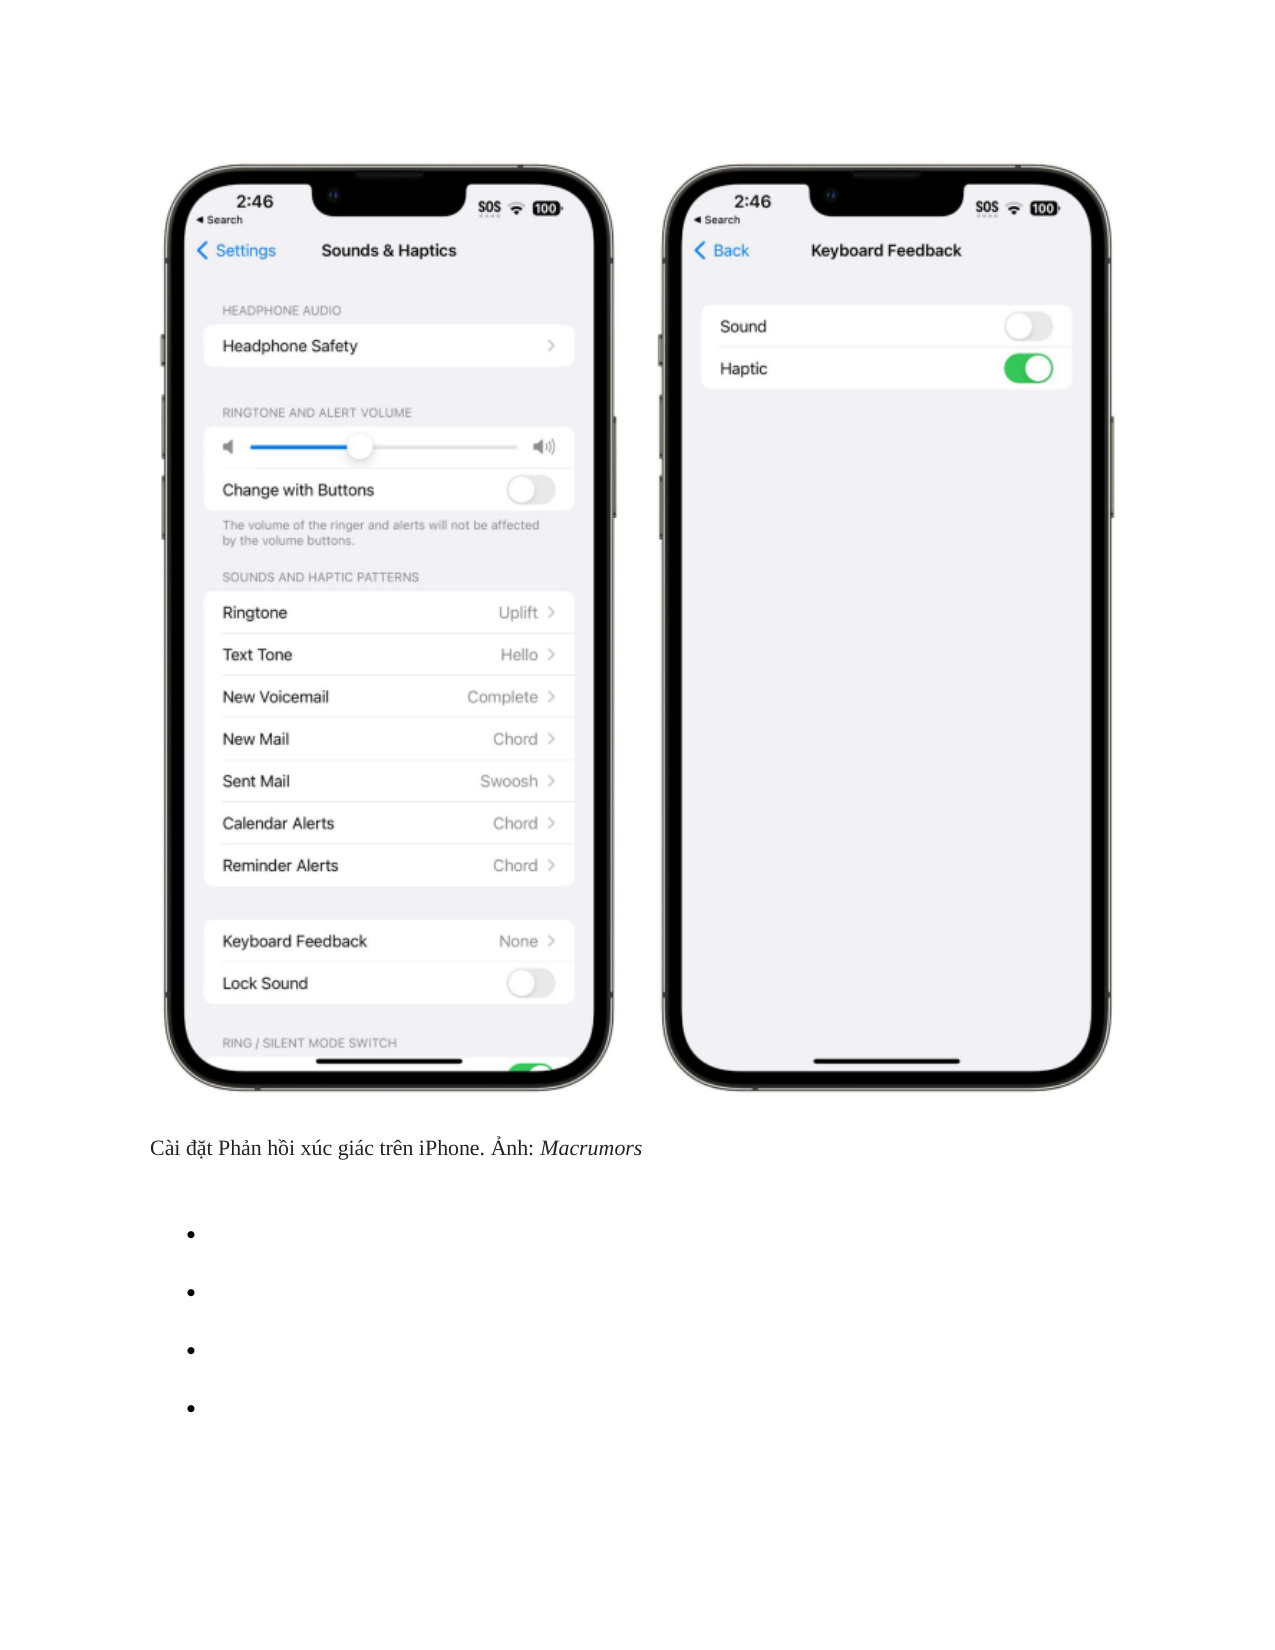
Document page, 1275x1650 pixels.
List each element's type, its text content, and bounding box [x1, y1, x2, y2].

text Cài đặt Phản hồi xúc giác trên iPhone. Ảnh: Macrumors [150, 1125, 1125, 1160]
picture [150, 150, 1125, 1107]
